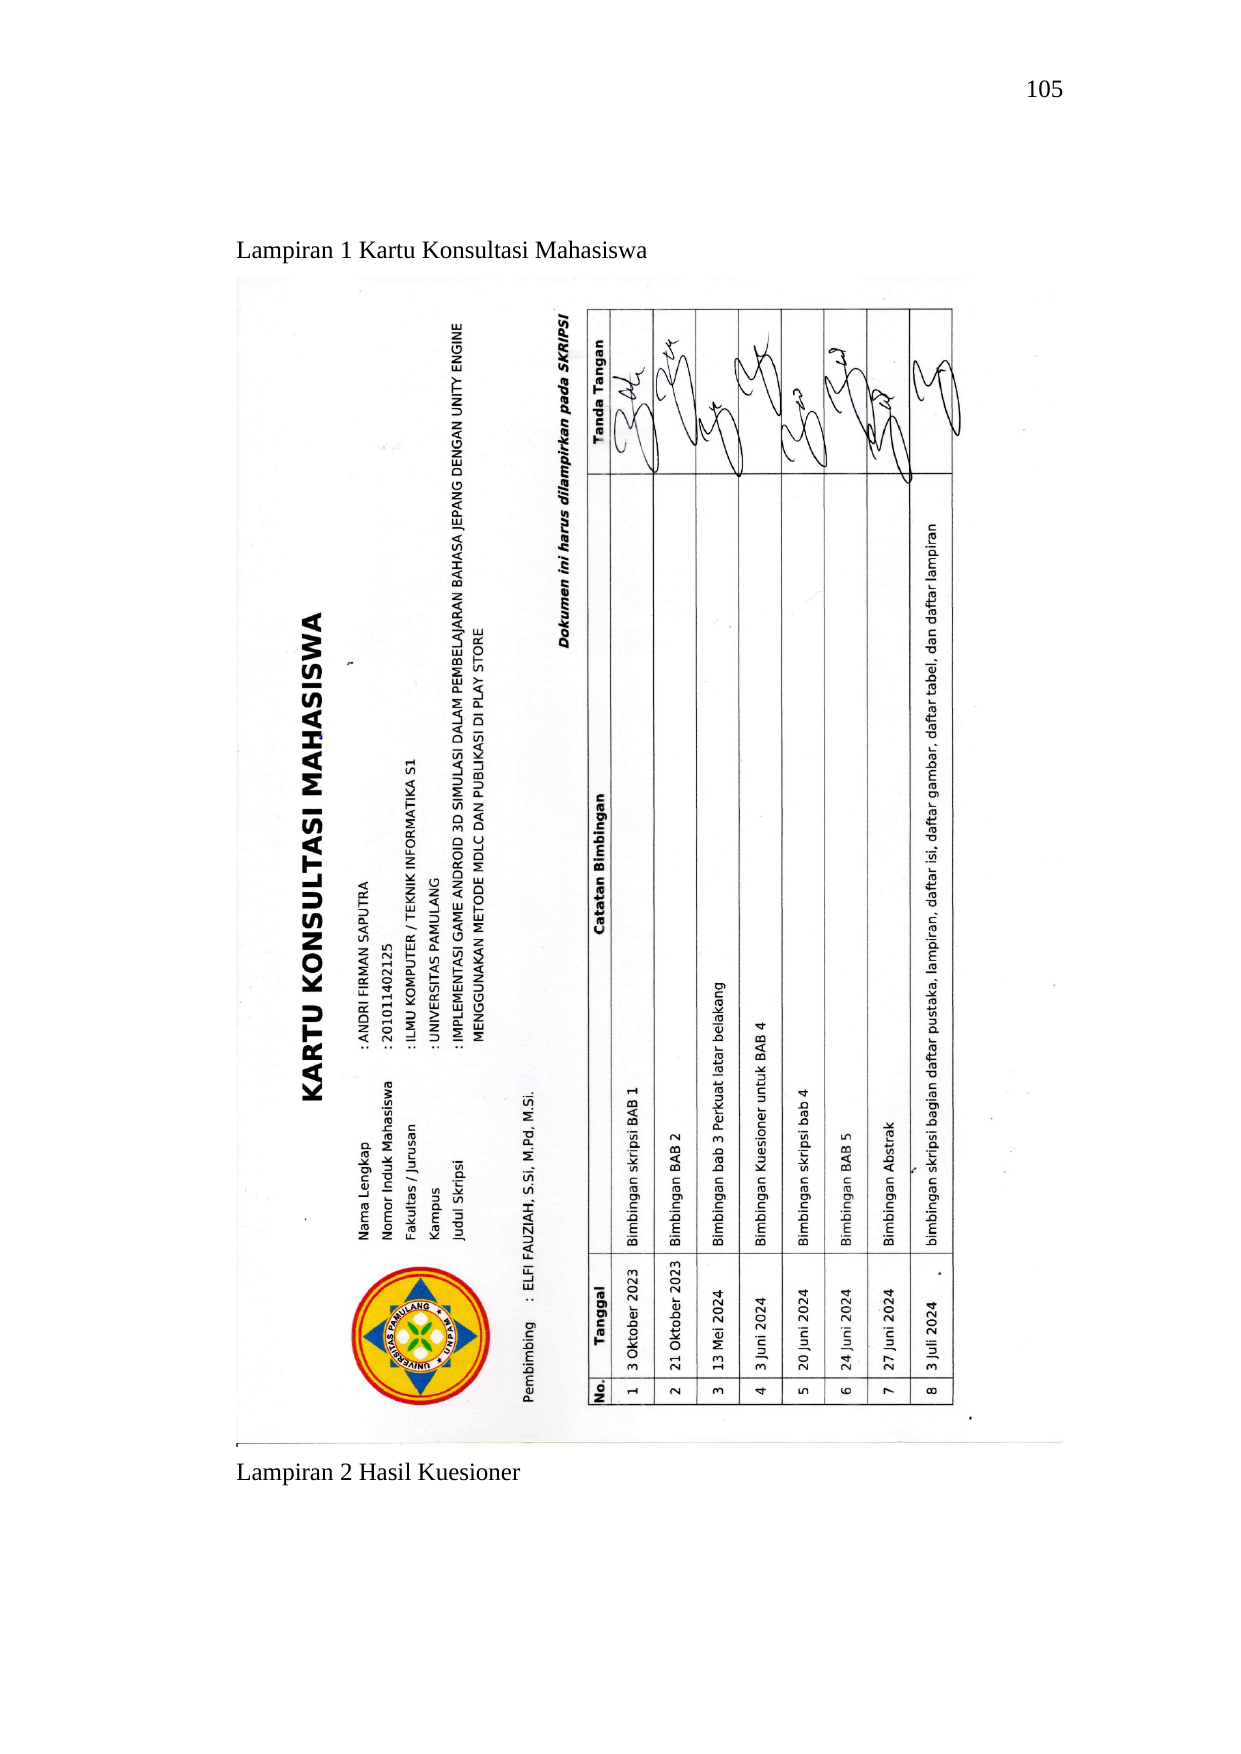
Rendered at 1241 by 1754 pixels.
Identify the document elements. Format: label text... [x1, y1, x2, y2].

text Lampiran 1 Kartu Konsultasi Mahasiswa [236, 235, 1063, 263]
text Lampiran 2 Hasil Kuesioner [236, 1457, 1063, 1486]
picture [236, 277, 1063, 1447]
